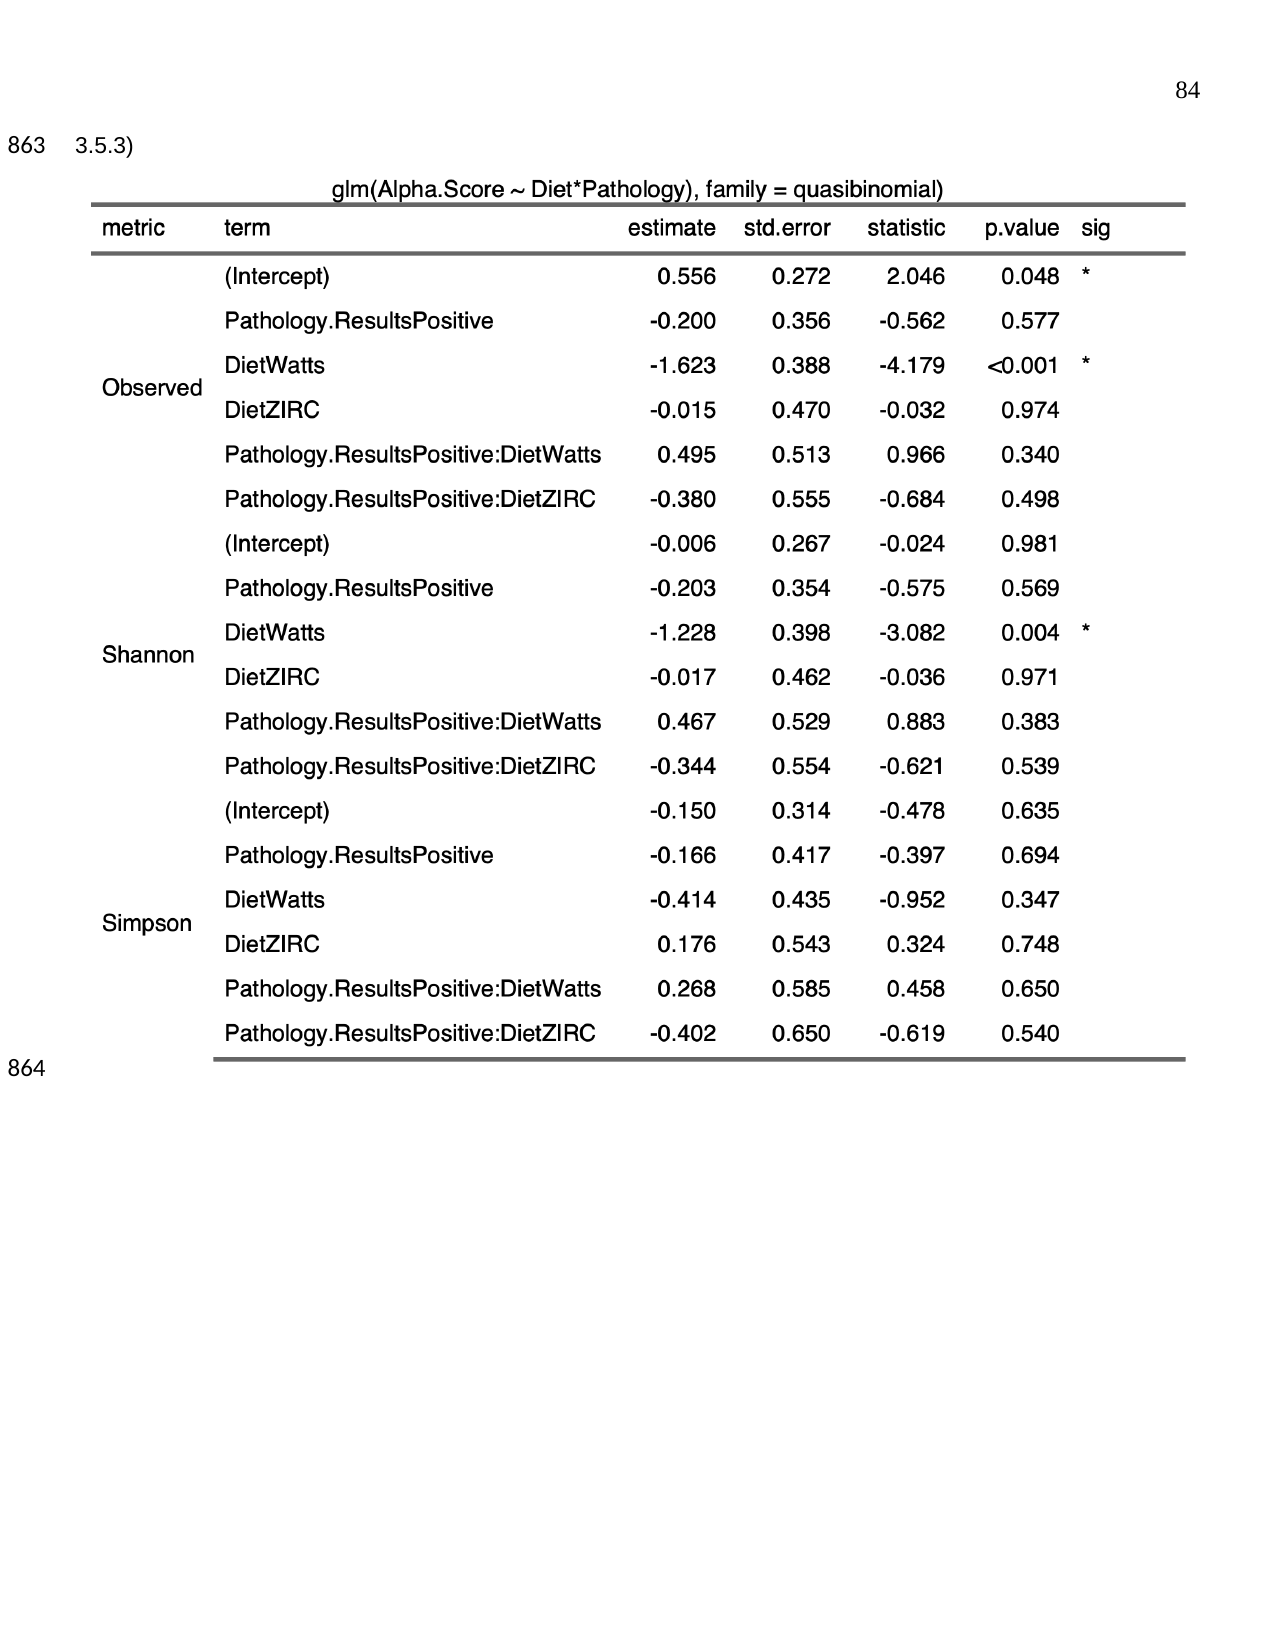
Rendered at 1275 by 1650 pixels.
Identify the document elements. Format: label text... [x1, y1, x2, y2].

picture [75, 163, 1200, 1077]
text 3.5.3) [75, 132, 1200, 163]
